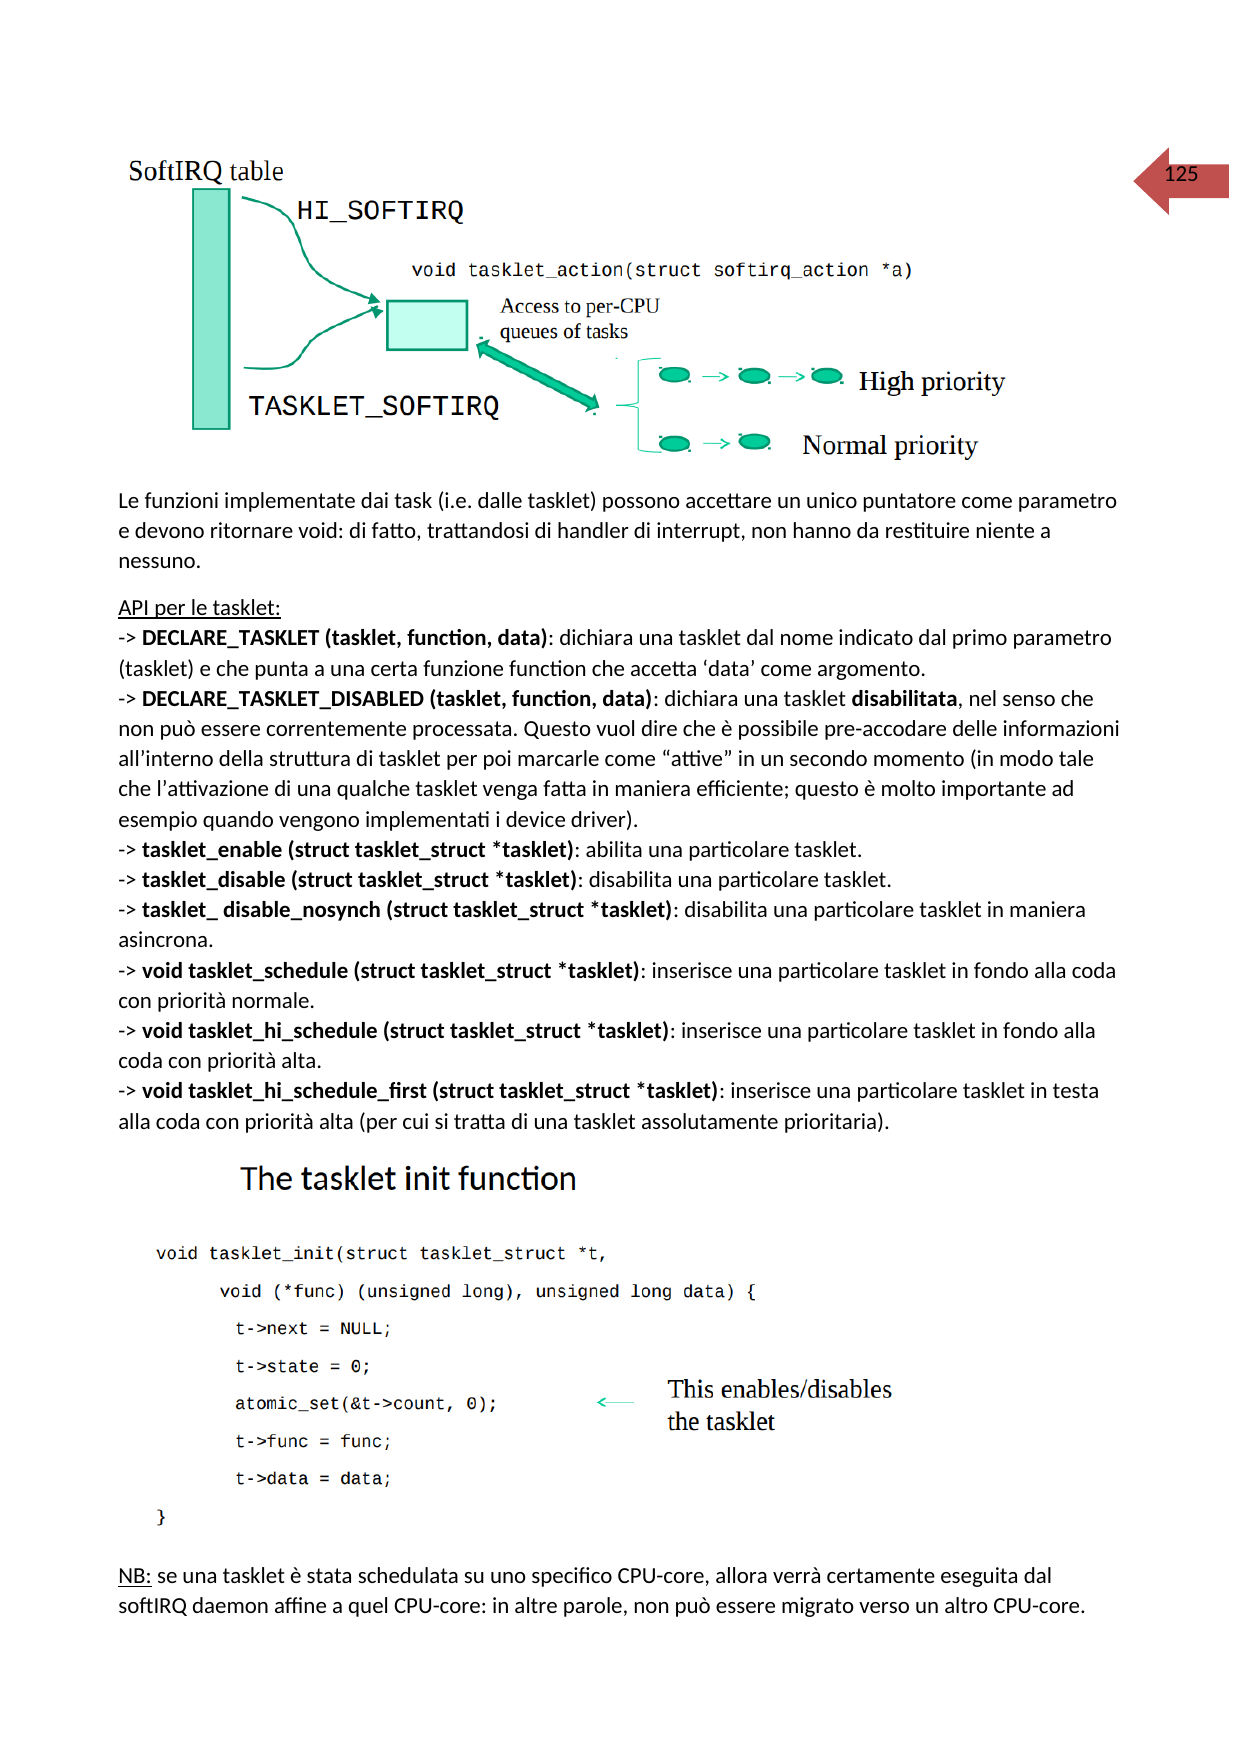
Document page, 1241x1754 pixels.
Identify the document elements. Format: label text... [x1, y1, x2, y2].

picture [118, 1153, 912, 1543]
text API per le tasklet: -> DECLARE_TASKLET (tasklet, function, data): dichiara una tasklet dal nome indicato dal primo parametro (tasklet) e che punta a una certa funzione function che accetta ‘data’ come argomento. -> DECLARE_TASKLET_DISABLED (tasklet, function, data): dichiara una tasklet disabilitata, nel senso che non può essere correntemente processata. Questo vuol dire che è possibile pre-accodare delle informazioni all’interno della struttura di tasklet per poi marcarle come “attive” in un secondo momento (in modo tale che l’attivazione di una qualche tasklet venga fatta in maniera efficiente; questo è molto importante ad esempio quando vengono implementati i device driver). -> tasklet_enable (struct tasklet_struct *tasklet): abilita una particolare tasklet. -> tasklet_disable (struct tasklet_struct *tasklet): disabilita una particolare tasklet. -> tasklet_ disable_nosynch (struct tasklet_struct *tasklet): disabilita una particolare tasklet in maniera asincrona. -> void tasklet_schedule (struct tasklet_struct *tasklet): inserisce una particolare tasklet in fondo alla coda con priorità normale. -> void tasklet_hi_schedule (struct tasklet_struct *tasklet): inserisce una particolare tasklet in fondo alla coda con priorità alta. -> void tasklet_hi_schedule_first (struct tasklet_struct *tasklet): inserisce una particolare tasklet in testa alla coda con priorità alta (per cui si tratta di una tasklet assolutamente prioritaria). [118, 593, 1122, 1135]
picture [118, 147, 1009, 484]
text NB: se una tasklet è stata schedulata su uno specifico CPU-core, allora verrà certamente eseguita dal softIRQ daemon affine a quel CPU-core: in altre parole, non può essere migrato verso un altro CPU-core. [118, 1561, 1122, 1619]
